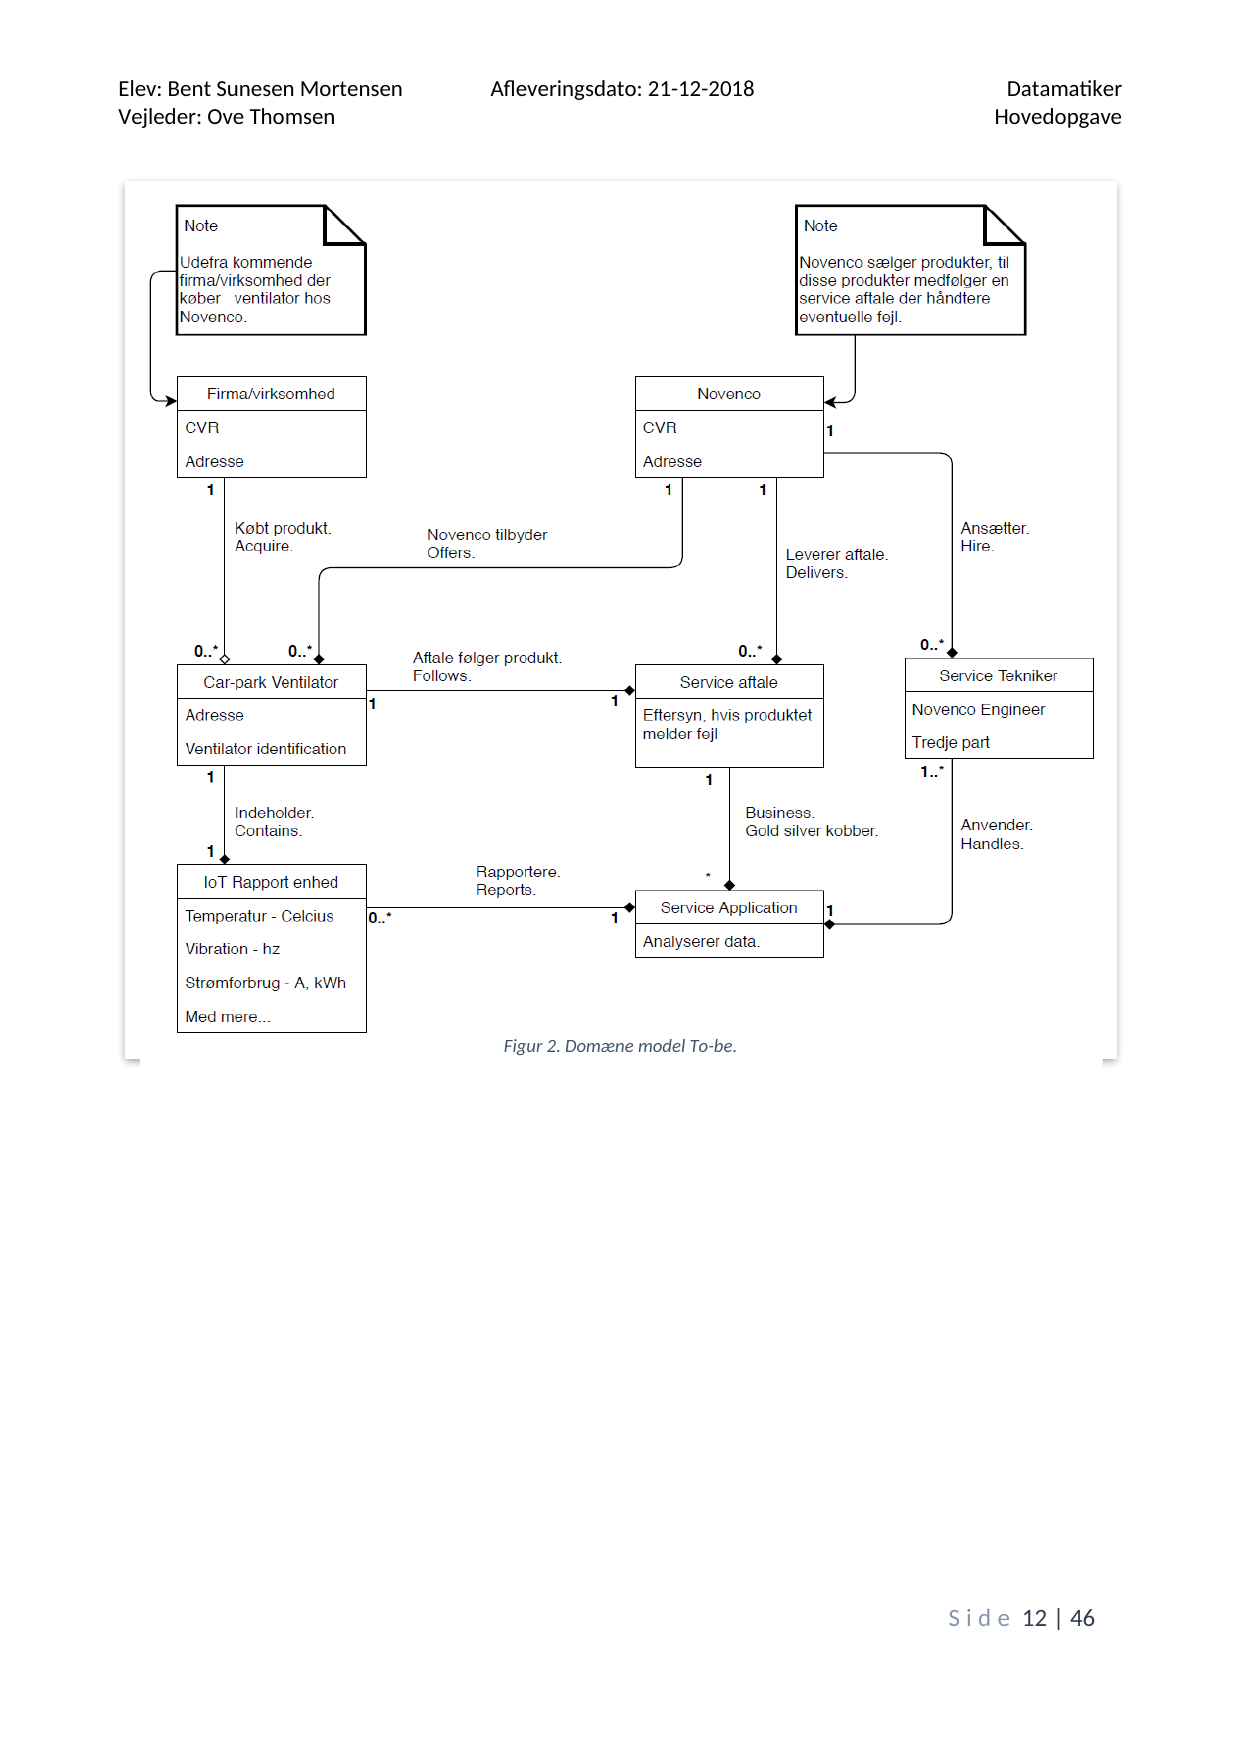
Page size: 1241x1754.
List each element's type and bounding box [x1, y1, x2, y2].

picture [140, 196, 1103, 1045]
